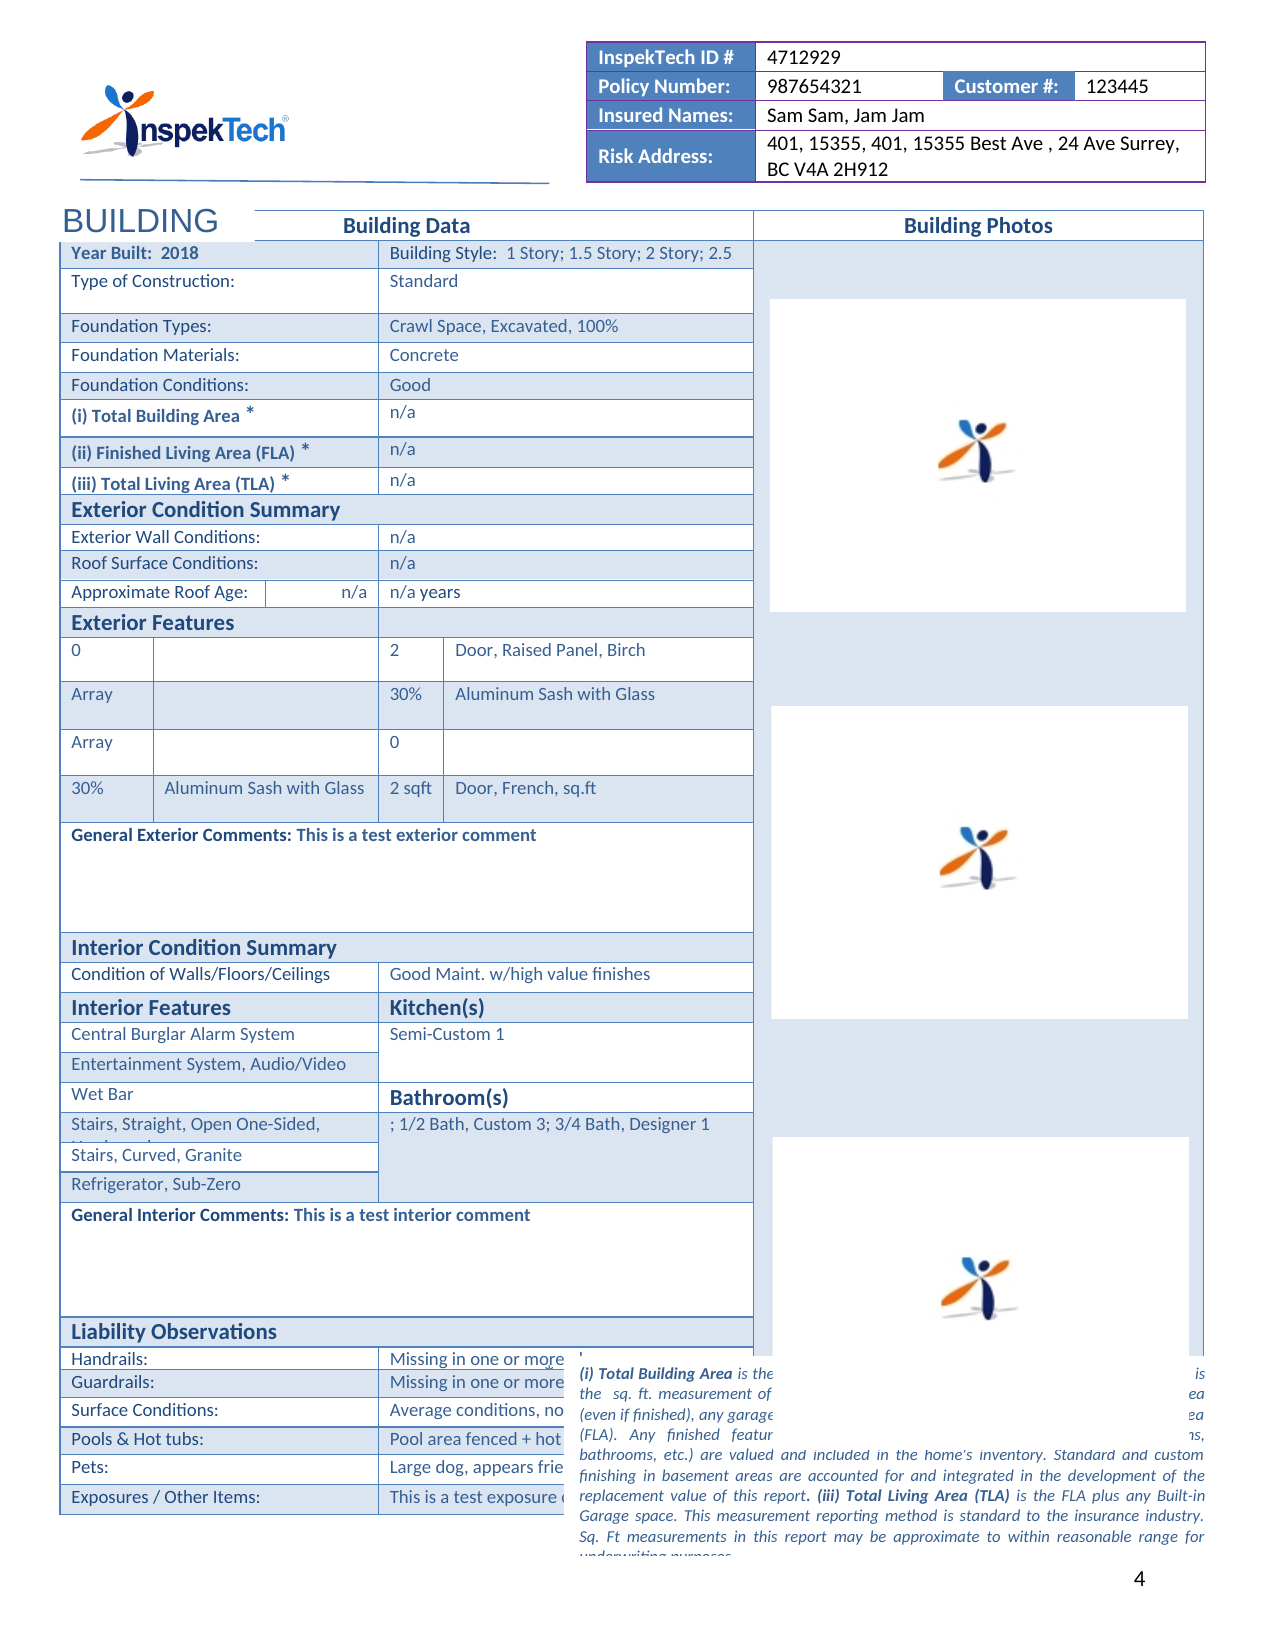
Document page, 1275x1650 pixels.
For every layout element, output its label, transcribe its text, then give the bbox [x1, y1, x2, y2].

table_cell Kitchen(s) [379, 993, 753, 1022]
table_cell Building Style: 1 Story; 1.5 Story; 2 Story; 2.5 Story [379, 241, 753, 268]
picture [771, 706, 1188, 1019]
table_cell Year Built: 2018 [61, 241, 378, 268]
table_cell n/a years [379, 581, 753, 607]
table_cell Exposures / Other Items: [61, 1485, 378, 1514]
table_cell Aluminum Sash with Glass [444, 682, 753, 729]
table_cell General Exterior Comments: This is a test exterior comment [61, 823, 753, 932]
table_cell Door, French, sq.ft [444, 776, 753, 822]
table_cell n/a [379, 551, 753, 579]
table_cell [154, 730, 378, 775]
table_cell Missing in one or more places [379, 1370, 563, 1397]
table_cell Type of Construction: [61, 269, 378, 313]
table_cell Pools & Hot tubs: [61, 1428, 378, 1454]
table_cell Good [379, 373, 753, 399]
table_cell Central Burglar Alarm System [61, 1023, 378, 1052]
table_cell Exterior Wall Conditions: [61, 525, 378, 550]
table_cell Approximate Roof Age: [61, 581, 265, 607]
table_cell Bathroom(s) [379, 1083, 753, 1112]
table_cell This is a test exposure comment [379, 1485, 563, 1514]
table_cell Liability Observations [61, 1318, 753, 1346]
table_header Building Data [255, 211, 753, 240]
table_cell Roof Surface Conditions: [61, 551, 378, 579]
table_cell n/a [379, 400, 753, 436]
table_cell Crawl Space, Excavated, 100% [379, 314, 753, 342]
table_cell 2 sqft [379, 776, 443, 822]
table_cell 30% [379, 682, 443, 729]
table_cell Stairs, Curved, Granite [61, 1143, 378, 1171]
table_cell Array [61, 682, 153, 729]
table_cell Concrete [379, 343, 753, 372]
table_cell Aluminum Sash with Glass [154, 776, 378, 822]
table_cell General Interior Comments: This is a test interior comment [61, 1203, 753, 1316]
table_cell Pets: [61, 1455, 378, 1484]
table_cell Foundation Conditions: [61, 373, 378, 399]
table_cell Exterior Condition Summary [61, 495, 753, 524]
table_cell (ii) Finished Living Area (FLA) * [61, 438, 378, 467]
table_cell Interior Condition Summary [61, 933, 753, 962]
table_cell 0 [379, 730, 443, 775]
table_cell Large dog, appears friendly [379, 1455, 563, 1484]
table_cell Average conditions, no concerns [379, 1398, 563, 1426]
table_cell Good Maint. w/high value finishes [379, 963, 753, 992]
table_cell Door, Raised Panel, Birch [444, 638, 753, 681]
table_cell Wet Bar [61, 1083, 378, 1112]
table_cell n/a [266, 581, 378, 607]
table_cell Array [61, 730, 153, 775]
picture [769, 299, 1187, 612]
table_cell 0 [61, 638, 153, 681]
table_cell n/a [379, 438, 753, 467]
table_cell (iii) Total Living Area (TLA) * [61, 468, 378, 494]
table_cell Foundation Materials: [61, 343, 378, 372]
table_cell n/a [379, 525, 753, 550]
table_cell Interior Features [61, 993, 378, 1022]
table_cell Standard [379, 269, 753, 313]
table_cell Stairs, Straight, Open One-Sided, Hardwood [61, 1113, 378, 1142]
table_cell n/a [379, 468, 753, 494]
table_cell Missing in one or more places [379, 1348, 753, 1369]
table_cell Exterior Features [61, 608, 378, 637]
table_cell [154, 682, 378, 729]
picture [772, 1137, 1190, 1450]
table_cell [154, 638, 378, 681]
table_cell Surface Conditions: [61, 1398, 378, 1426]
picture [80, 83, 291, 158]
table_cell [444, 730, 753, 775]
table_cell Entertainment System, Audio/Video [61, 1053, 378, 1082]
table_cell Guardrails: [61, 1370, 378, 1397]
table_cell Refrigerator, Sub-Zero [61, 1173, 378, 1202]
table_cell Handrails: [61, 1348, 378, 1369]
table_cell (i) Total Building Area * [61, 400, 378, 436]
table_header Building Photos [754, 211, 1203, 240]
table_cell 2 [379, 638, 443, 681]
table_cell Semi-Custom 1 [379, 1023, 753, 1082]
table_cell Foundation Types: [61, 314, 378, 342]
table_cell [379, 608, 753, 637]
table_cell ; 1/2 Bath, Custom 3; 3/4 Bath, Designer 1 [379, 1113, 753, 1202]
table_cell Condition of Walls/Floors/Ceilings [61, 963, 378, 992]
table_cell [754, 241, 1203, 1355]
table_cell 30% [61, 776, 153, 822]
